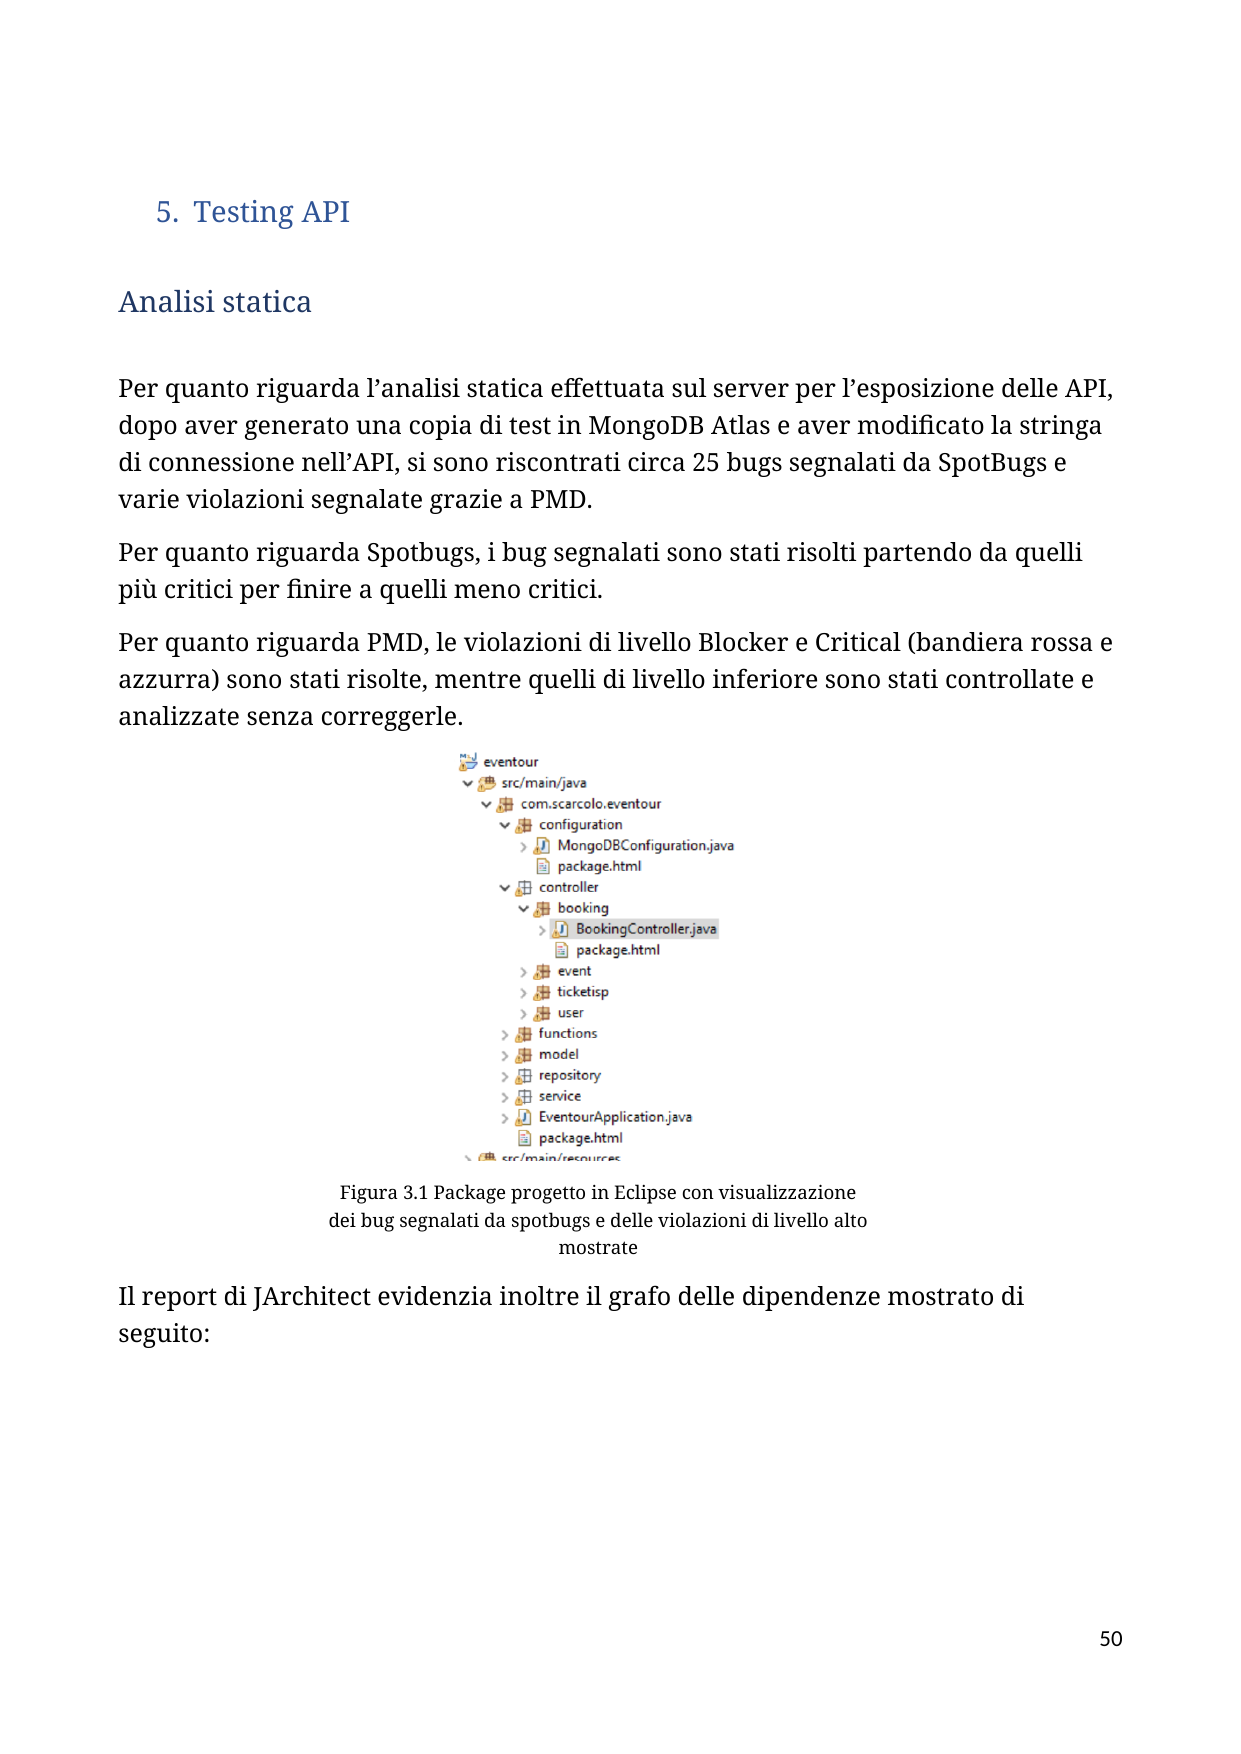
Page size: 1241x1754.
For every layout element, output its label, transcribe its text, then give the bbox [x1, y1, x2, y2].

text Per quanto riguarda l’analisi statica effettuata sul server per l’esposizione delle API, dopo aver generato una copia di test in MongoDB Atlas e aver modificato la stringa di connessione nell’API, si sono riscontrati circa 25 bugs segnalati da SpotBugs e varie violazioni segnalate grazie a PMD. [118, 371, 1122, 516]
text Il report di JArchitect evidenzia inoltre il grafo delle dipendenze mostrato di seguito: [118, 1279, 1122, 1349]
picture [454, 752, 786, 1161]
text Per quanto riguarda PMD, le violazioni di livello Blocker e Critical (bandiera rossa e azzurra) sono stati risolte, mentre quelli di livello inferiore sono stati controllate e analizzate senza correggerle. [118, 625, 1122, 733]
subtitle Analisi statica [118, 281, 1122, 321]
text Per quanto riguarda Spotbugs, i bug segnalati sono stati risolti partendo da quelli più critici per finire a quelli meno critici. [118, 535, 1122, 606]
subtitle Testing API [156, 192, 1122, 231]
text Figura 3.1 Package progetto in Eclipse con visualizzazione dei bug segnalati da spotbugs e delle violazioni di livello alto mostrate [325, 1179, 871, 1260]
